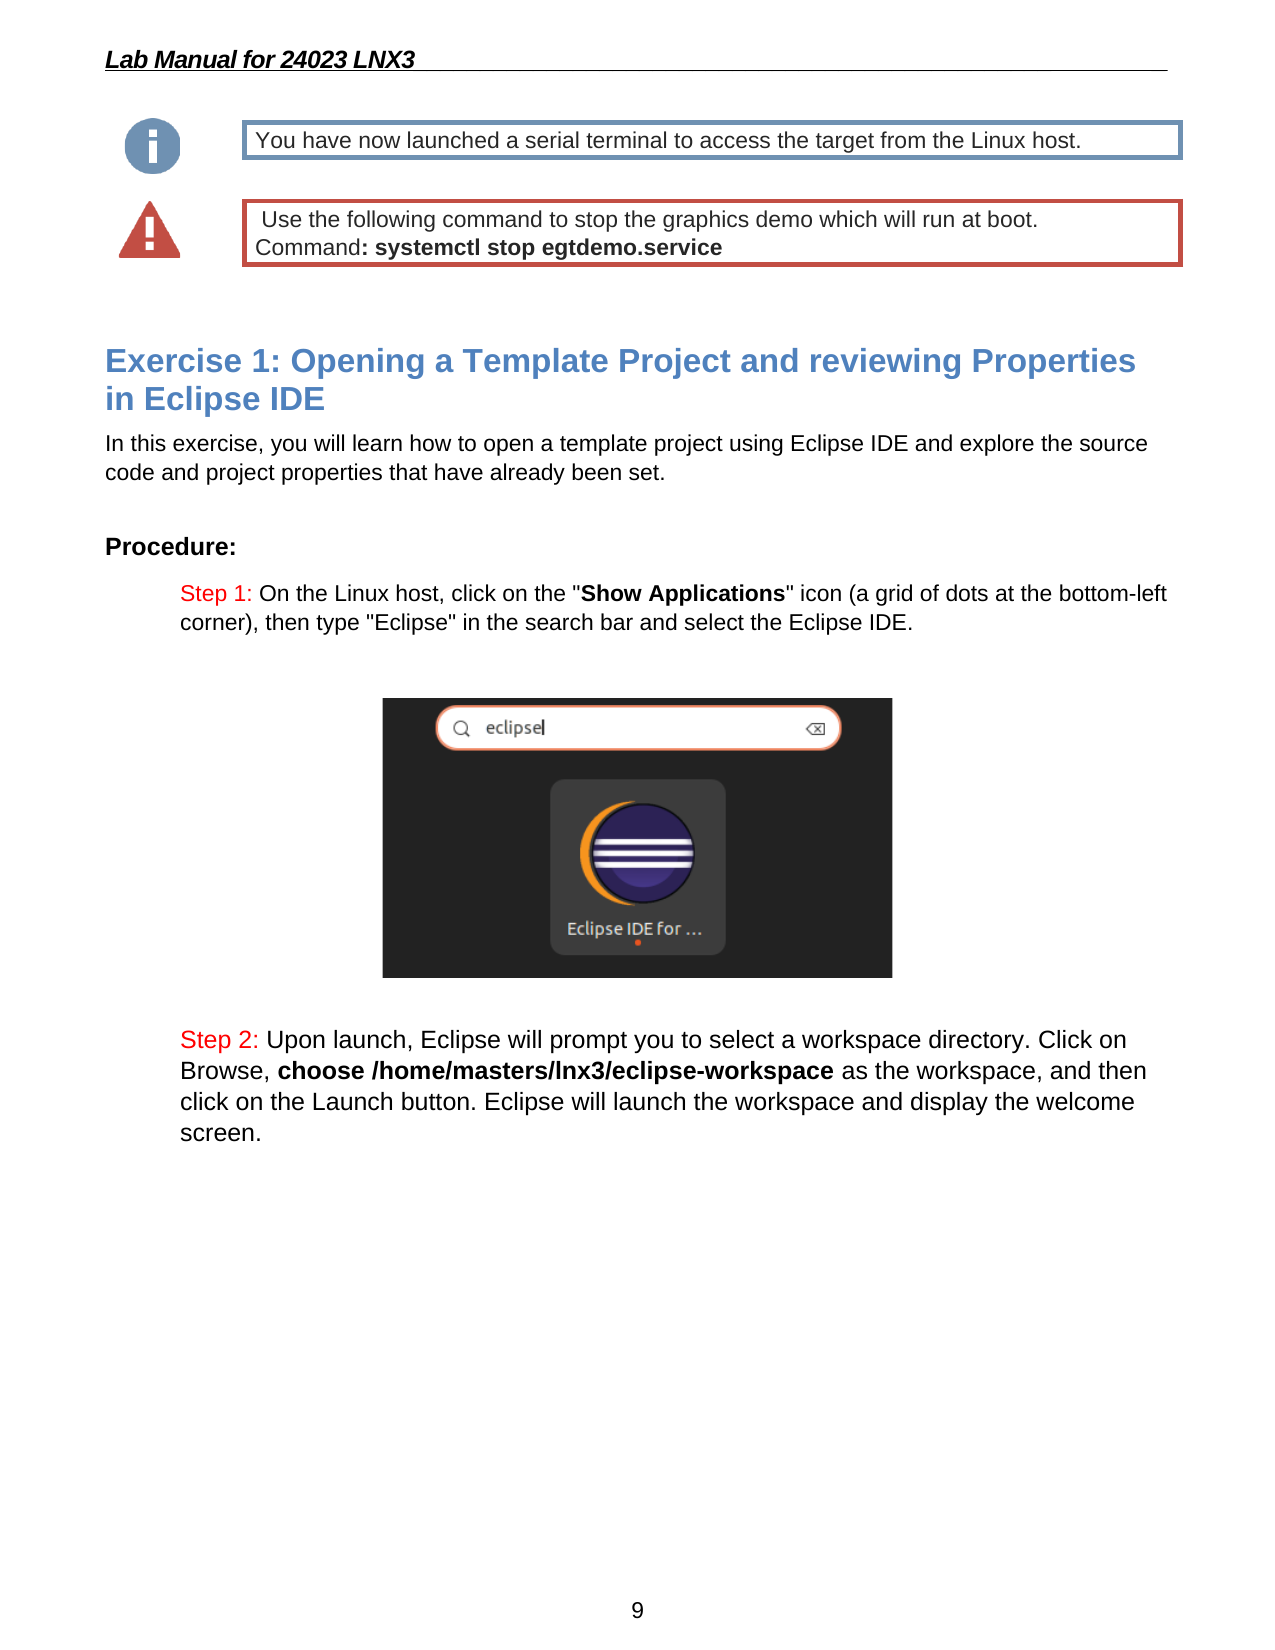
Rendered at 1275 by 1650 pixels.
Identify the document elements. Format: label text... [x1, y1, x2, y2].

subtitle Exercise 1: Opening a Template Project and reviewing Properties in Eclipse IDE [105, 341, 1170, 418]
text Use the following command to stop the graphics demo which will run at boot. Command: systemctl stop egtdemo.service [247, 203, 1178, 262]
text In this exercise, you will learn how to open a template project using Eclipse IDE and explore the source code and project properties that have already been set. [105, 430, 1170, 513]
list Step 2: Upon launch, Eclipse will prompt you to select a workspace directory. Click on Browse, choose /home/masters/lnx3/eclipse-workspace as the workspace, and then click on the Launch button. Eclipse will launch the workspace and display the welcome screen. [180, 1024, 1170, 1146]
list Step 1: On the Linux host, click on the "Show Applications" icon (a grid of dots at the bottom-left corner), then type "Eclipse" in the search bar and select the Eclipse IDE. [180, 580, 1170, 635]
text Procedure: [105, 532, 1170, 561]
text You have now launched a serial terminal to access the target from the Linux host. [247, 125, 1178, 155]
picture [124, 118, 180, 174]
picture [118, 201, 181, 258]
picture [382, 698, 893, 978]
